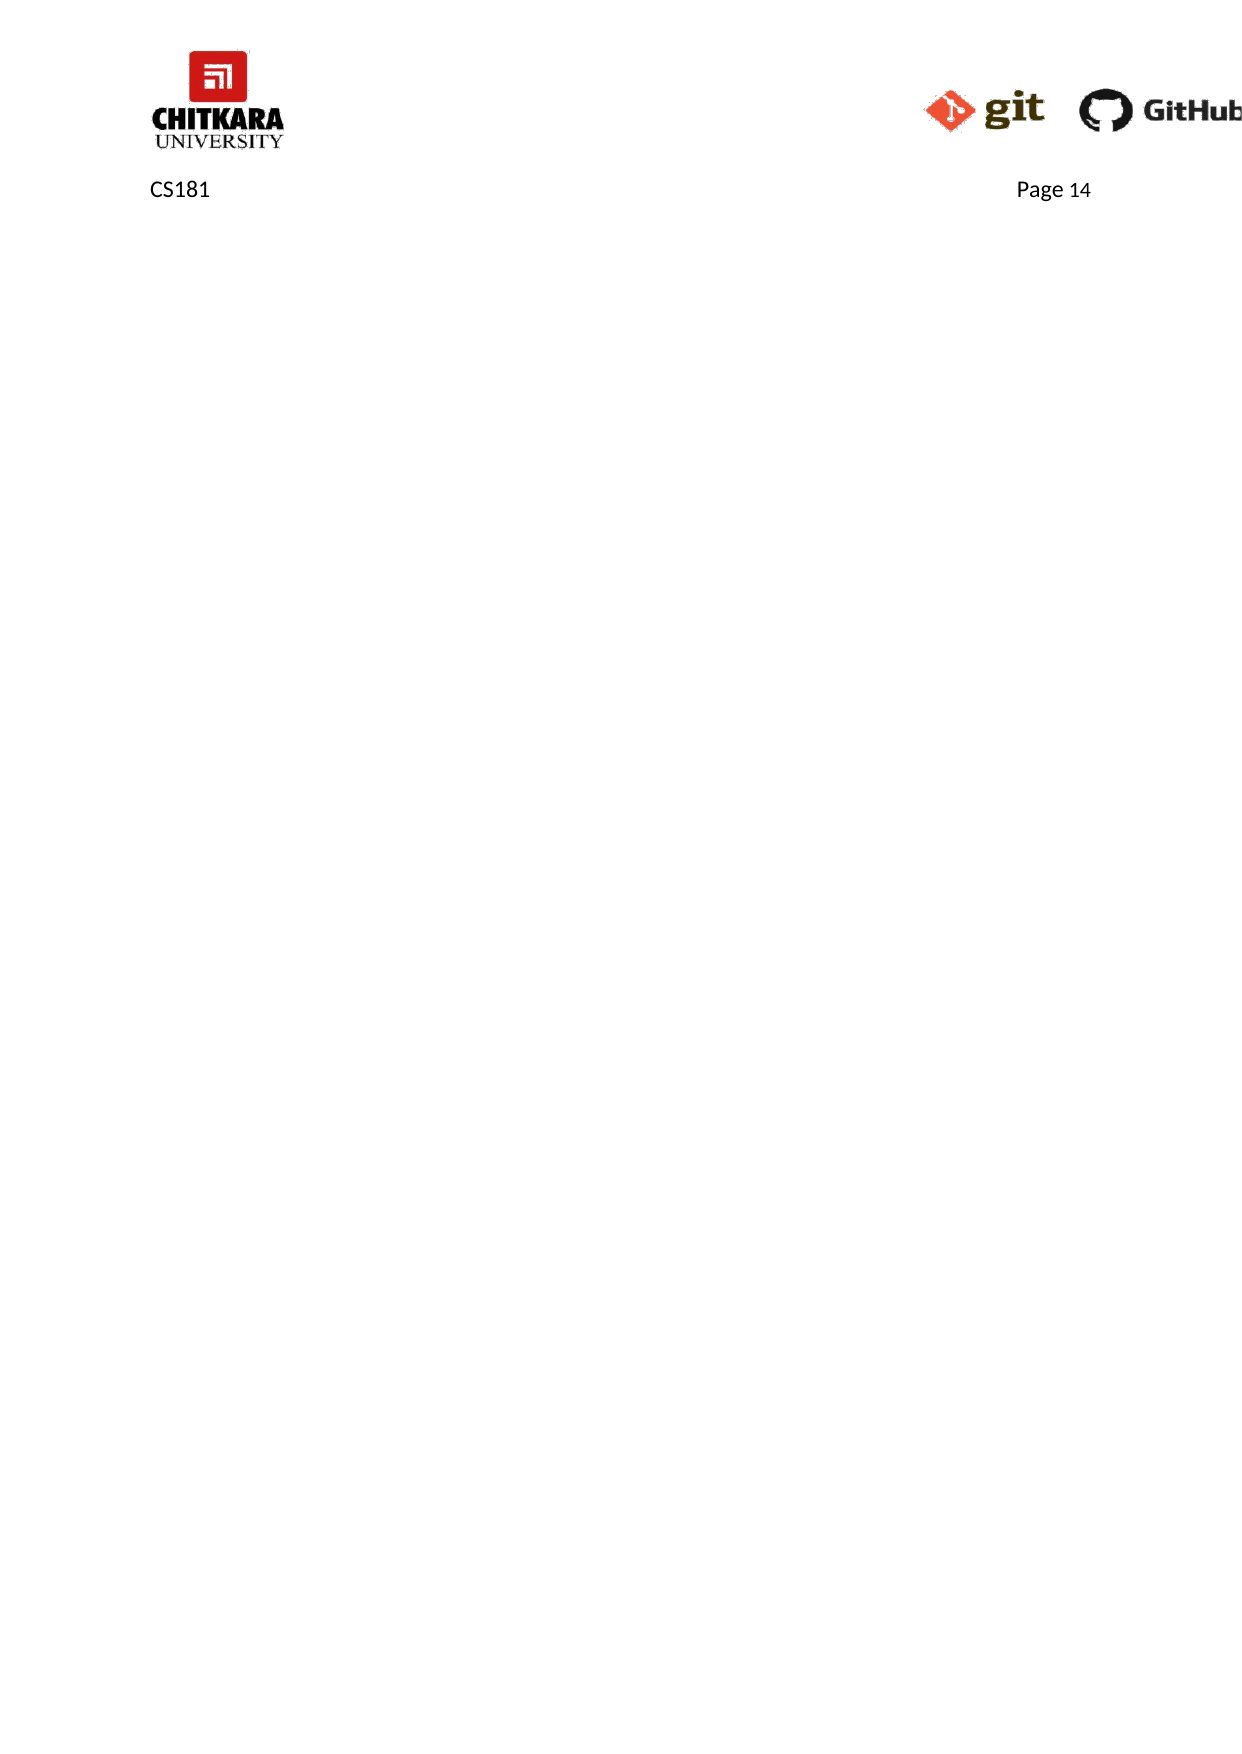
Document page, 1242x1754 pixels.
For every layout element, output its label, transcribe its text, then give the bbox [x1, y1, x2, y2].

picture [148, 46, 287, 150]
picture [910, 70, 1242, 150]
text CS181 Page 14 [150, 174, 1096, 203]
